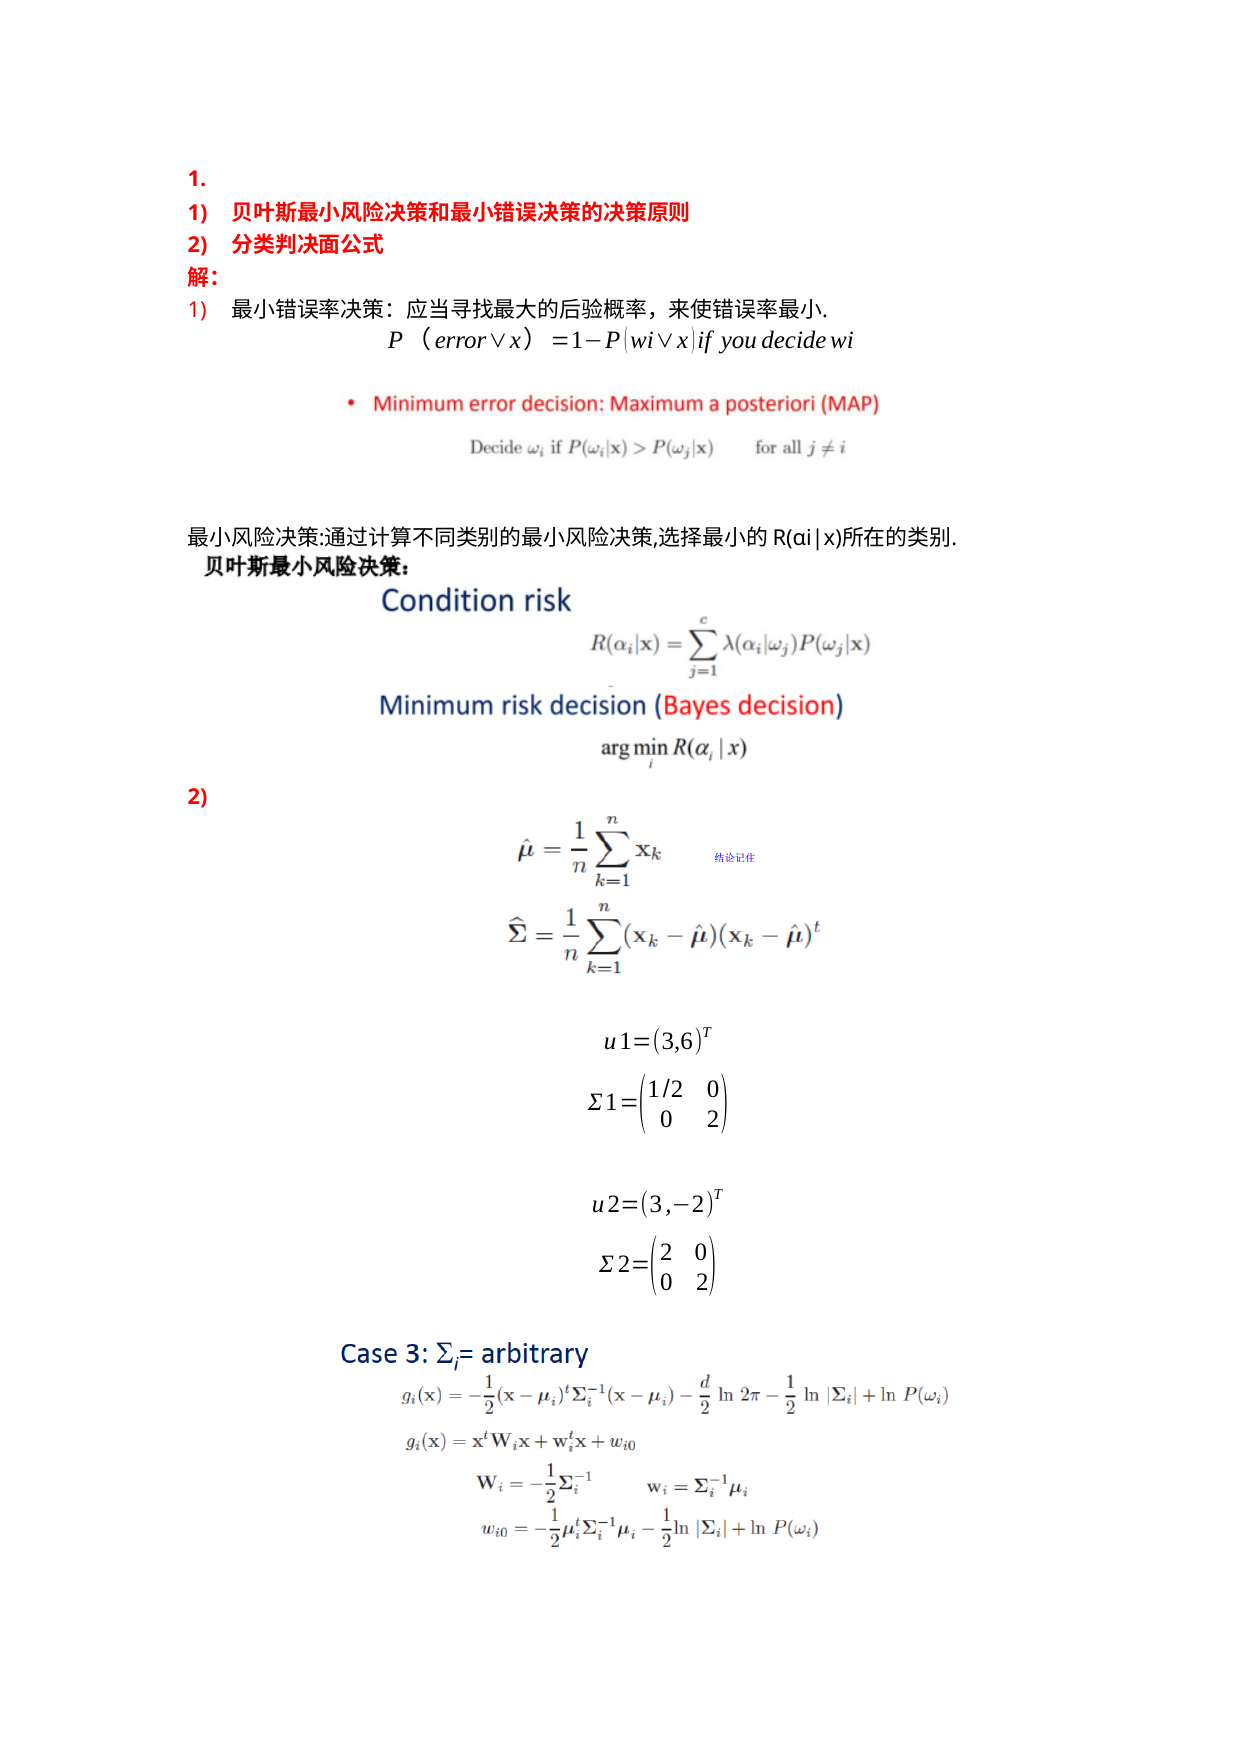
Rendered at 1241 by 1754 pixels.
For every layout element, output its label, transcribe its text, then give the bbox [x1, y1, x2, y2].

list 分类判决面公式 [187, 227, 1053, 259]
list 贝叶斯最小风险决策和最小错误决策的决策原则 [187, 194, 1053, 227]
text 最小风险决策:通过计算不同类别的最小风险决策,选择最小的R(αi|x)所在的类别. [187, 519, 1053, 552]
text 1. [187, 162, 1053, 194]
picture [337, 1332, 979, 1550]
picture [472, 812, 844, 982]
picture [340, 389, 900, 469]
picture [187, 552, 947, 769]
list 最小错误率决策：应当寻找最大的后验概率，来使错误率最小. [187, 292, 1053, 324]
text 解： [187, 259, 1053, 292]
